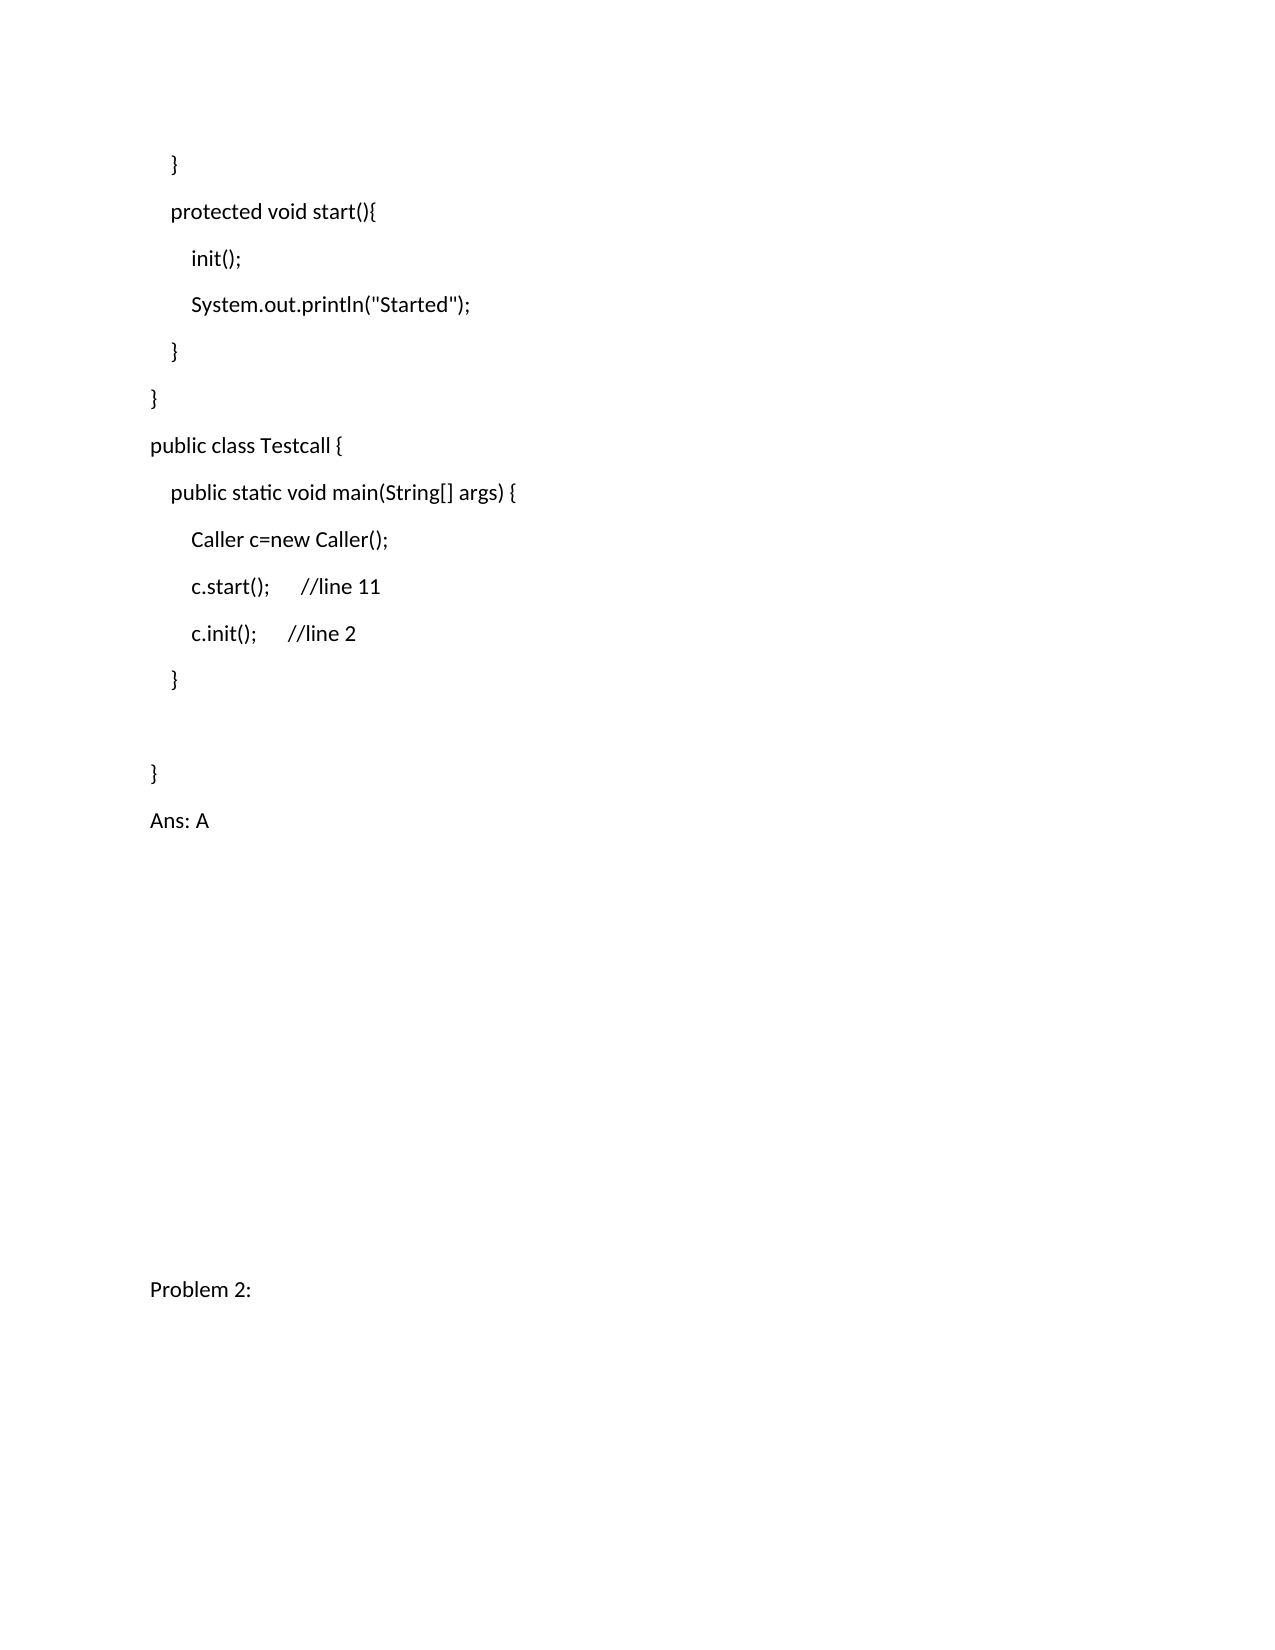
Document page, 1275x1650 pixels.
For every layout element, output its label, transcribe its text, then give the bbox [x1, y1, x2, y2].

text } [150, 666, 1125, 694]
text public class Testcall { [150, 431, 1125, 459]
text c.init(); //line 2 [150, 619, 1125, 647]
text c.start(); //line 11 [150, 572, 1125, 600]
text } [150, 337, 1125, 366]
text System.out.println("Started"); [150, 291, 1125, 319]
text protected void start(){ [150, 197, 1125, 225]
text init(); [150, 244, 1125, 272]
text Caller c=new Caller(); [150, 525, 1125, 553]
text } [150, 384, 1125, 412]
text public static void main(String[] args) { [150, 478, 1125, 506]
text } [150, 759, 1125, 787]
text Problem 2: [150, 1275, 1125, 1303]
text Ans: A [150, 806, 1125, 834]
text } [150, 150, 1125, 178]
